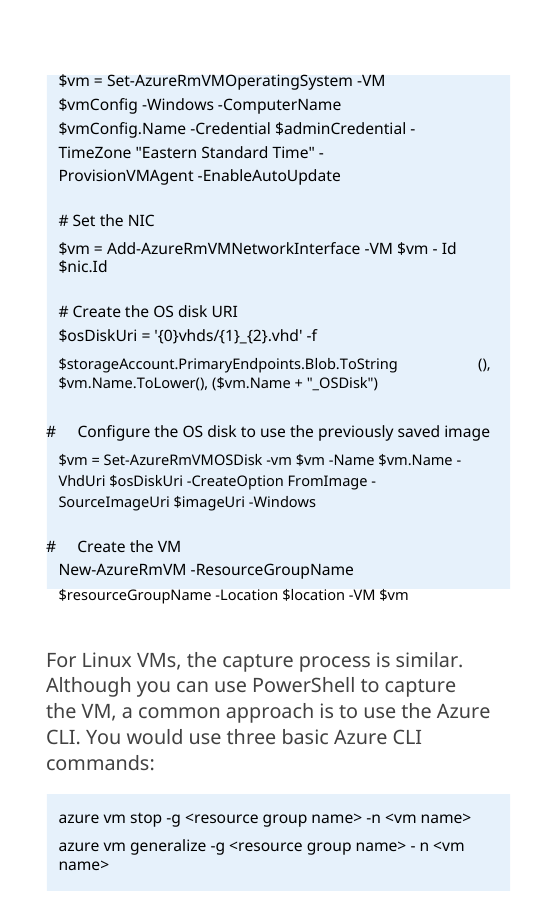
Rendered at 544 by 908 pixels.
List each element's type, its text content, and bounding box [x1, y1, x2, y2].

text # Create the OS disk URI [58, 301, 491, 322]
list Create the VM [46, 536, 491, 557]
text New-AzureRmVM -ResourceGroupName [58, 559, 491, 580]
text TimeZone "Eastern Standard Time" - [58, 141, 491, 163]
text azure vm stop -g <resource group name> -n <vm name> [58, 809, 483, 828]
picture [46, 794, 511, 891]
picture [46, 75, 511, 589]
text For Linux VMs, the capture process is similar. Although you can use PowerShell to capture the VM, a common approach is to use the Azure CLI. You would use three basic Azure CLI commands: [46, 647, 491, 776]
text $vmConfig -Windows -ComputerName [58, 94, 491, 115]
text $resourceGroupName -Location $location -VM $vm [58, 584, 491, 604]
text $vm = Set-AzureRmVMOSDisk -vm $vm -Name $vm.Name -VhdUri $osDiskUri -CreateOption FromImage -SourceImageUri $imageUri -Windows [58, 450, 472, 512]
text ProvisionVMAgent -EnableAutoUpdate [58, 165, 491, 186]
text $vm = Add-AzureRmVMNetworkInterface -VM $vm - Id $nic.Id [58, 240, 483, 277]
text $osDiskUri = '{0}vhds/{1}_{2}.vhd' -f [58, 325, 491, 346]
text $storageAccount.PrimaryEndpoints.Blob.ToString (), $vm.Name.ToLower(), ($vm.Name + "_OSDisk") [58, 355, 491, 392]
text # Set the NIC [58, 210, 491, 231]
text $vm = Set-AzureRmVMOperatingSystem -VM [58, 70, 491, 91]
text $vmConfig.Name -Credential $adminCredential - [58, 118, 491, 139]
text azure vm generalize -g <resource group name> - n <vm name> [58, 837, 491, 874]
list Configure the OS disk to use the previously saved image [46, 422, 491, 441]
